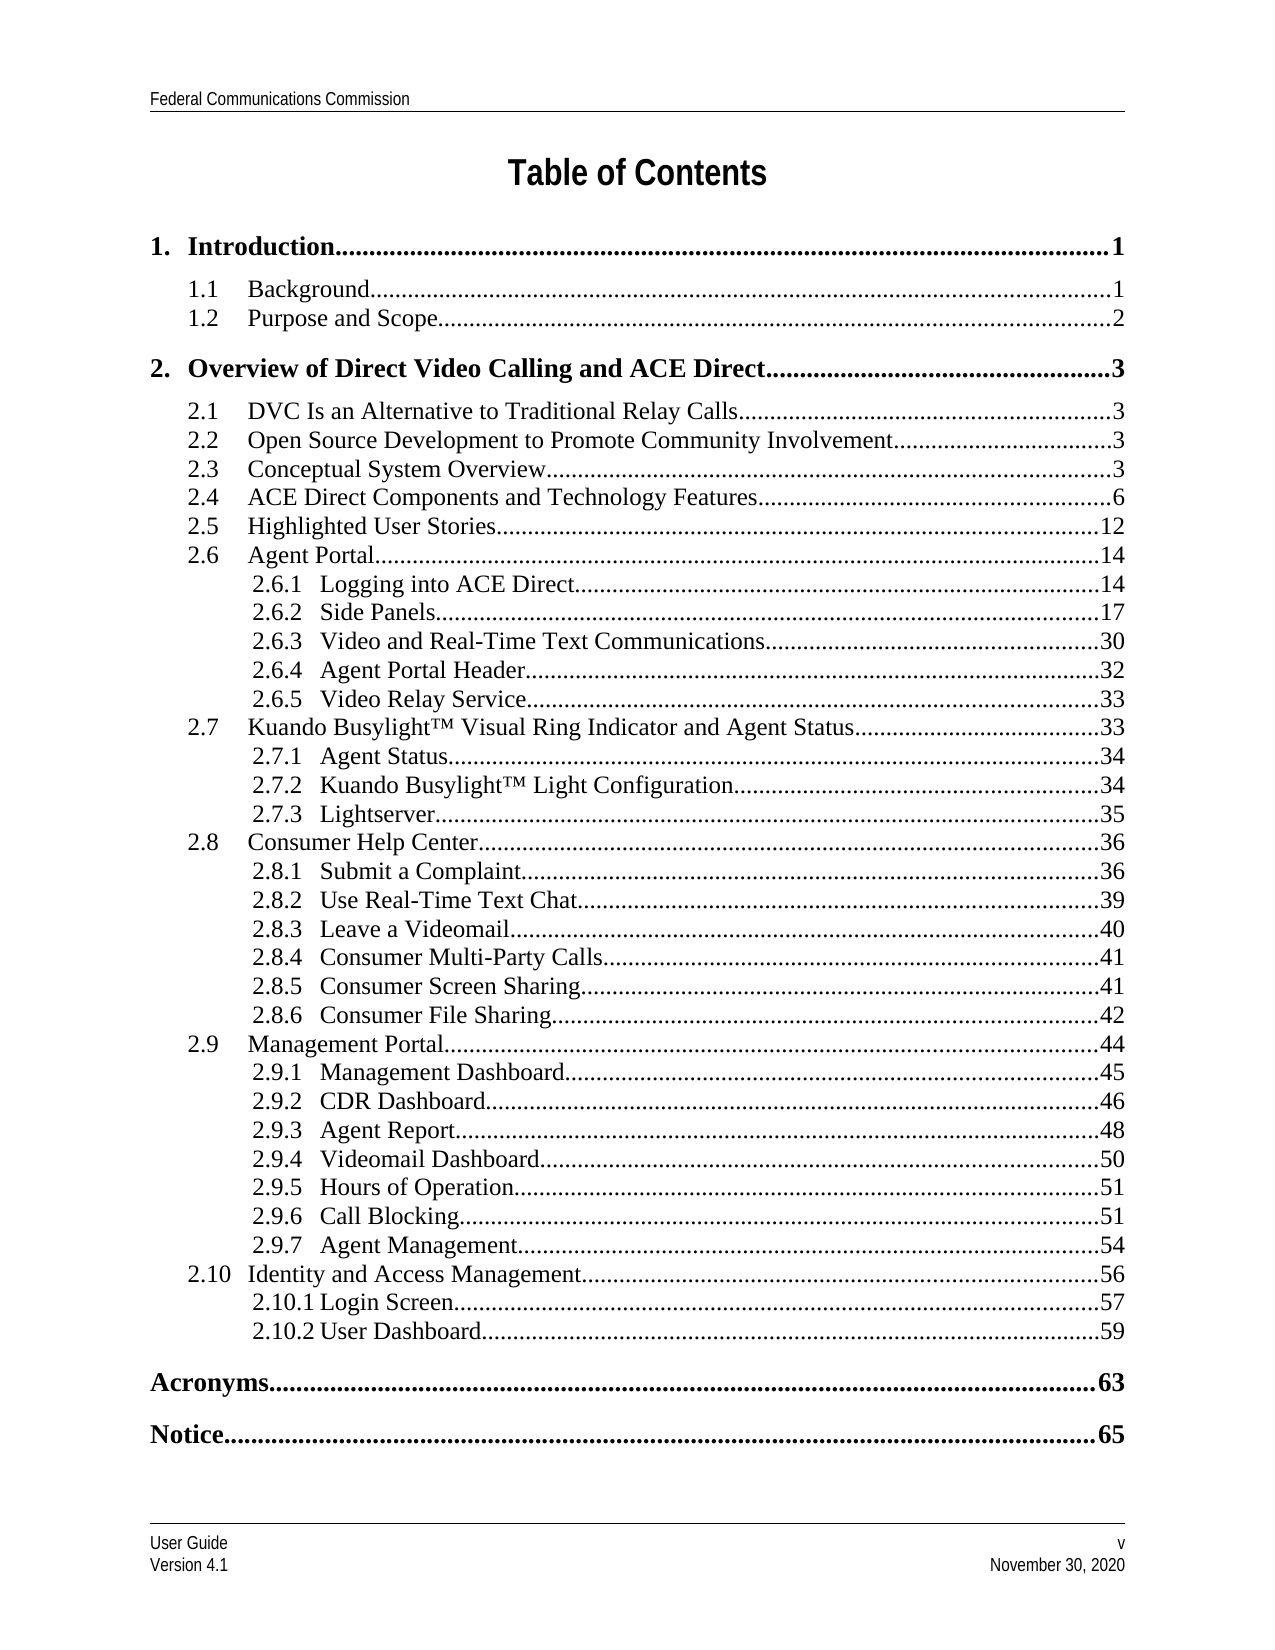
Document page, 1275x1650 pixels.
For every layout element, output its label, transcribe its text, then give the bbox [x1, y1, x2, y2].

text 2.8.3 Leave a Videomail 40 [252, 914, 1125, 942]
text Acronyms 63 [150, 1366, 1125, 1397]
text 2.9.4 Videomail Dashboard 50 [252, 1144, 1125, 1172]
text 2.3 Conceptual System Overview 3 [187, 454, 1125, 482]
text 2.4 ACE Direct Components and Technology Features 6 [187, 482, 1125, 511]
text Table of Contents [150, 150, 1125, 193]
text 2.9.3 Agent Report 48 [252, 1115, 1125, 1144]
text 2.6 Agent Portal 14 [187, 540, 1125, 569]
text 2.8 Consumer Help Center 36 [187, 827, 1125, 856]
text 2.10.2 User Dashboard 59 [252, 1316, 1125, 1345]
text 1. Introduction 1 [150, 231, 1125, 262]
text 2.2 Open Source Development to Promote Community Involvement 3 [187, 425, 1125, 454]
text 2.6.2 Side Panels 17 [252, 597, 1125, 626]
text 2.1 DVC Is an Alternative to Traditional Relay Calls 3 [187, 396, 1125, 425]
text 2.6.5 Video Relay Service 33 [252, 684, 1125, 712]
text 2.9.1 Management Dashboard 45 [252, 1057, 1125, 1086]
text 2.8.5 Consumer Screen Sharing 41 [252, 971, 1125, 1000]
text 2.6.4 Agent Portal Header 32 [252, 655, 1125, 684]
text 2. Overview of Direct Video Calling and ACE Direct 3 [150, 352, 1125, 384]
text 2.9.6 Call Blocking 51 [252, 1201, 1125, 1230]
text 2.9 Management Portal 44 [187, 1029, 1125, 1057]
text Notice 65 [150, 1418, 1125, 1449]
text 2.8.4 Consumer Multi-Party Calls 41 [252, 942, 1125, 971]
text 2.8.1 Submit a Complaint 36 [252, 856, 1125, 885]
text 2.9.2 CDR Dashboard 46 [252, 1086, 1125, 1115]
text 2.6.1 Logging into ACE Direct 14 [252, 569, 1125, 597]
text 2.7.3 Lightserver 35 [252, 799, 1125, 827]
text 2.8.6 Consumer File Sharing 42 [252, 1000, 1125, 1029]
text 2.7.1 Agent Status 34 [252, 741, 1125, 770]
text 2.10 Identity and Access Management 56 [187, 1259, 1125, 1287]
text 2.9.7 Agent Management 54 [252, 1230, 1125, 1259]
text 2.9.5 Hours of Operation 51 [252, 1172, 1125, 1201]
text 2.7 Kuando Busylight™ Visual Ring Indicator and Agent Status 33 [187, 712, 1125, 741]
text 1.2 Purpose and Scope 2 [187, 303, 1125, 332]
text 1.1 Background 1 [187, 274, 1125, 303]
text 2.8.2 Use Real-Time Text Chat 39 [252, 885, 1125, 914]
text 2.10.1 Login Screen 57 [252, 1287, 1125, 1316]
text 2.5 Highlighted User Stories 12 [187, 511, 1125, 540]
text 2.6.3 Video and Real-Time Text Communications 30 [252, 626, 1125, 655]
text 2.7.2 Kuando Busylight™ Light Configuration 34 [252, 770, 1125, 799]
